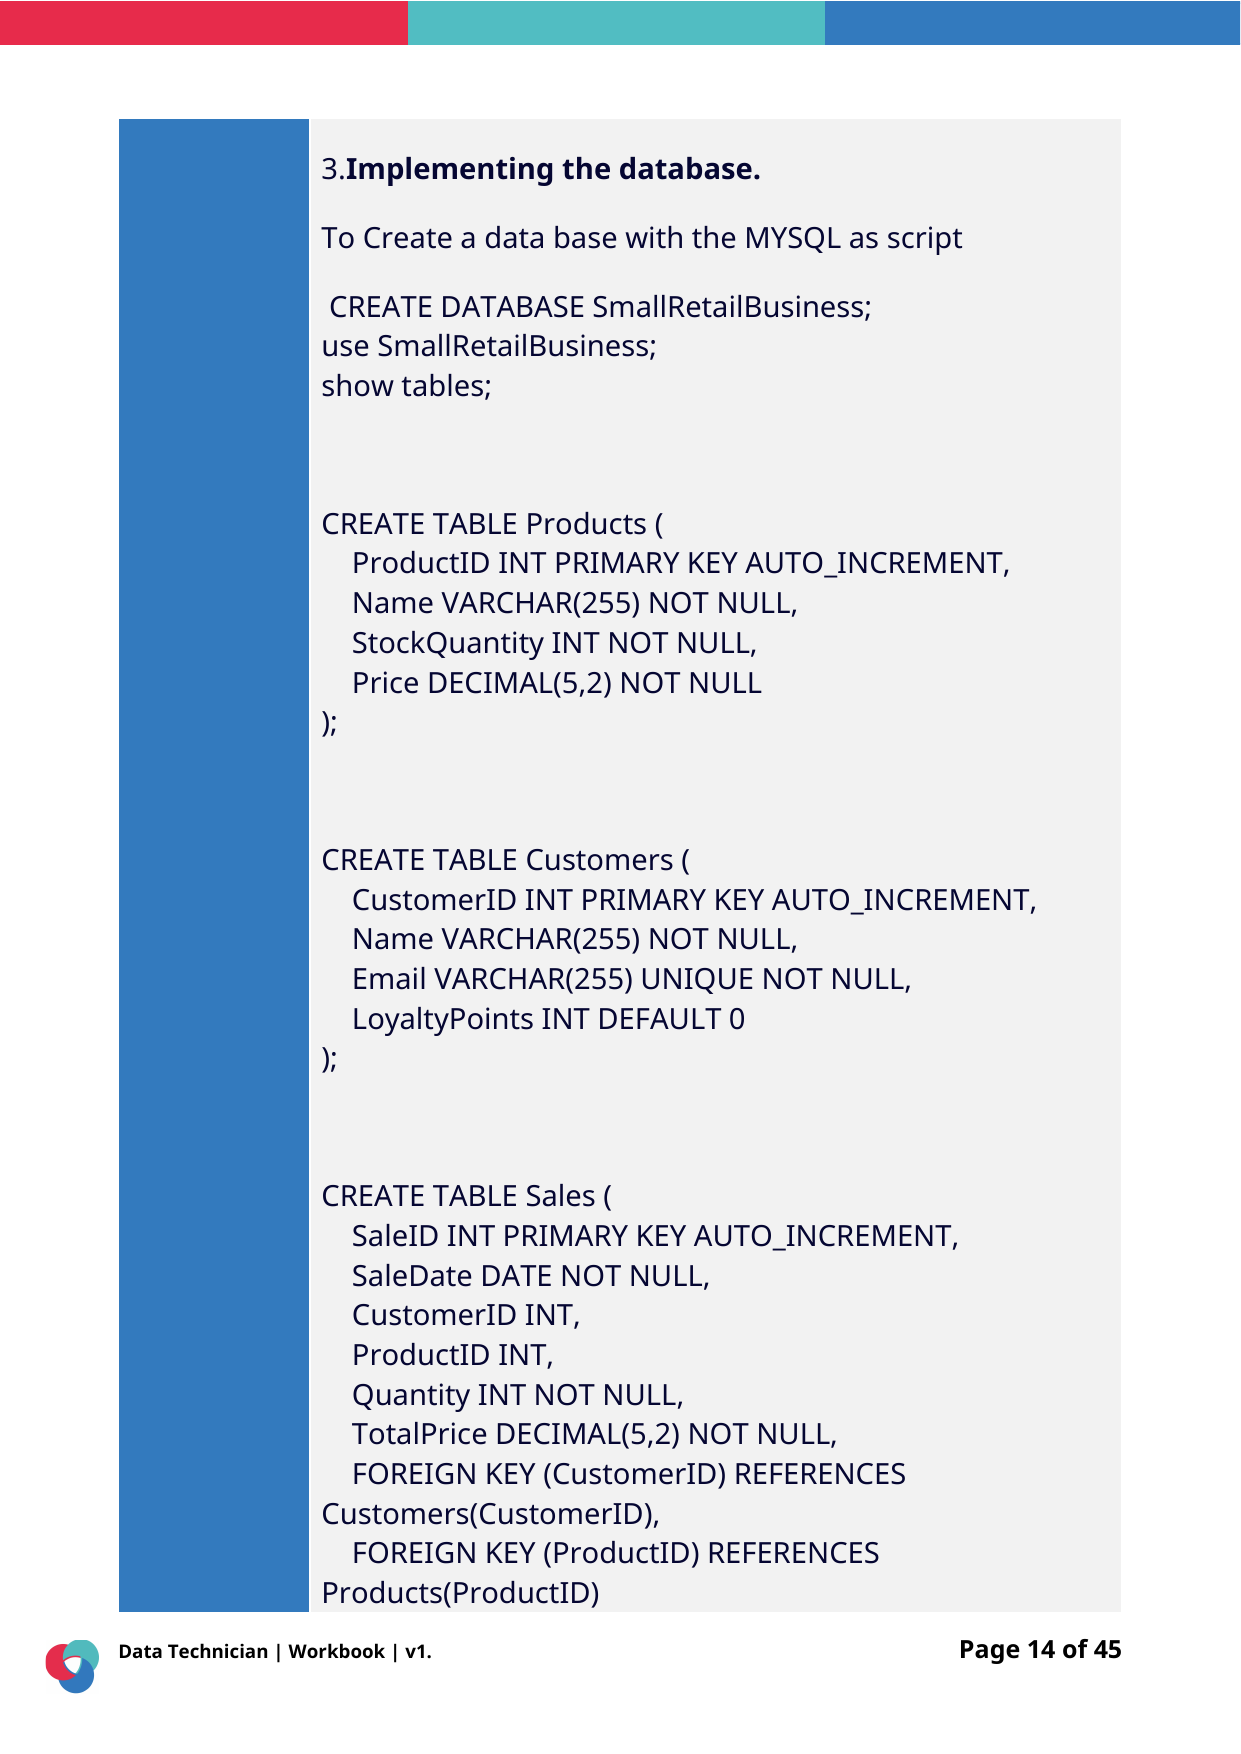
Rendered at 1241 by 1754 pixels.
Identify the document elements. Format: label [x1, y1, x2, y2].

table_header [119, 119, 309, 1612]
picture [45, 1640, 100, 1694]
table_header [311, 119, 1121, 1612]
